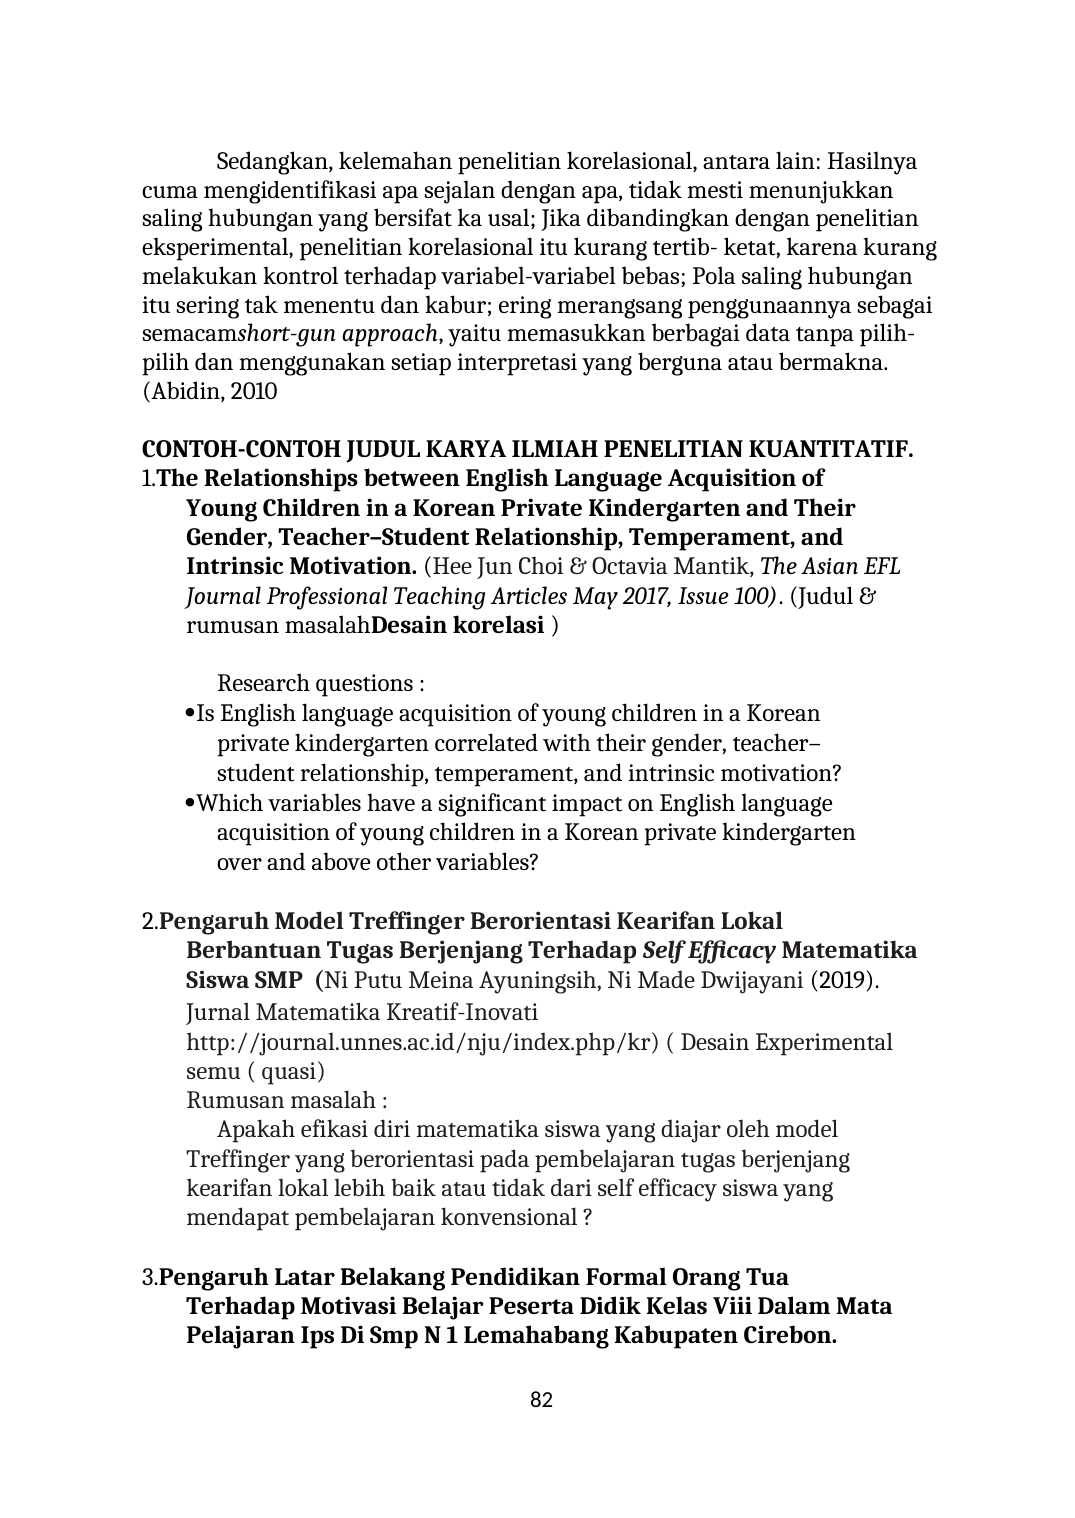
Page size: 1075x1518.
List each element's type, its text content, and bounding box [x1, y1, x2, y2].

text CONTOH-CONTOH JUDUL KARYA ILMIAH PENELITIAN KUANTITATIF. 1.The Relationships between English Language Acquisition of Young Children in a Korean Private Kindergarten and Their Gender, Teacher–Student Relationship, Temperament, and Intrinsic Motivation. (Hee Jun Choi & Octavia Mantik, The Asian EFL Journal Professional Teaching Articles May 2017, Issue 100). (Judul & rumusan masalahDesain korelasi ) [142, 434, 941, 639]
text 2.Pengaruh Model Treffinger Berorientasi Kearifan Lokal Berbantuan Tugas Berjenjang Terhadap Self Efficacy Matematika Siswa SMP (Ni Putu Meina Ayuningsih, Ni Made Dwijayani (2019). [142, 906, 941, 994]
text Sedangkan, kelemahan penelitian korelasional, antara lain: Hasilnya cuma mengidentifikasi apa sejalan dengan apa, tidak mesti menunjukkan saling hubungan yang bersifat ka usal; Jika dibandingkan dengan penelitian eksperimental, penelitian korelasional itu kurang tertib- ketat, karena kurang melakukan kontrol terhadap variabel-variabel bebas; Pola saling hubungan itu sering tak menentu dan kabur; ering merangsang penggunaannya sebagai semacamshort-gun approach, yaitu memasukkan berbagai data tanpa pilih-pilih dan menggunakan setiap interpretasi yang berguna atau bermakna. (Abidin, 2010 [142, 146, 941, 405]
text Research questions : Is English language acquisition of young children in a Korean private kindergarten correlated with their gender, teacher– student relationship, temperament, and intrinsic motivation? Which variables have a significant impact on English language acquisition of young children in a Korean private kindergarten over and above other variables? [186, 668, 896, 877]
text 3.Pengaruh Latar Belakang Pendidikan Formal Orang Tua Terhadap Motivasi Belajar Peserta Didik Kelas Viii Dalam Mata Pelajaran Ips Di Smp N 1 Lemahabang Kabupaten Cirebon. [142, 1262, 926, 1349]
text 82 [142, 1389, 941, 1412]
text Jurnal Matematika Kreatif-Inovati http://journal.unnes.ac.id/nju/index.php/kr) ( Desain Experimental semu ( quasi) Rumusan masalah : Apakah efikasi diri matematika siswa yang diajar oleh model Treffinger yang berorientasi pada pembelajaran tugas berjenjang kearifan lokal lebih baik atau tidak dari self efficacy siswa yang mendapat pembelajaran konvensional ? [186, 998, 926, 1232]
